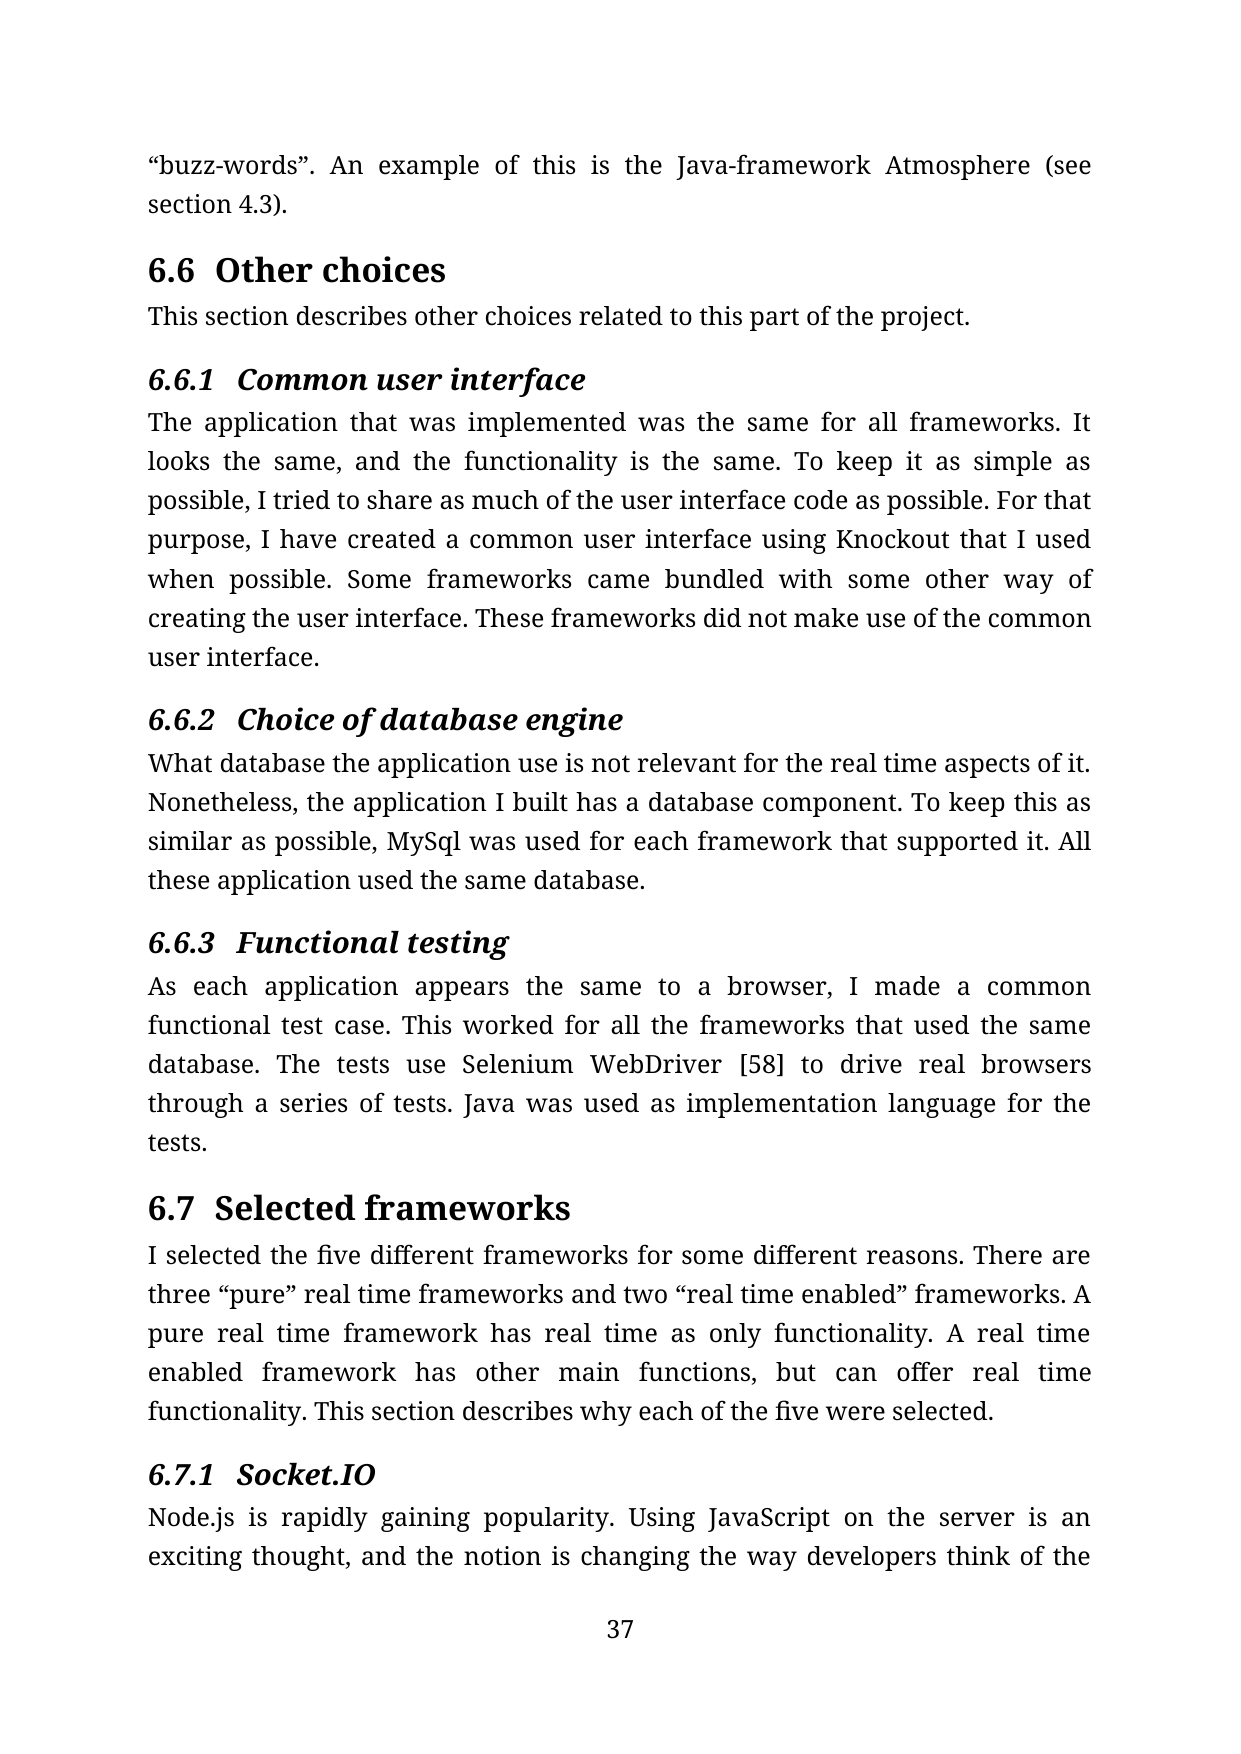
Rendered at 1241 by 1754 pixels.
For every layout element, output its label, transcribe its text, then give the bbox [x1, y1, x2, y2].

subtitle Choice of database engine [148, 700, 1092, 739]
subtitle Functional testing [148, 923, 1092, 962]
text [148, 1499, 1092, 1573]
text I selected the five different frameworks for some different reasons. There are three “pure” real time frameworks and two “real time enabled” frameworks. A pure real time framework has real time as only functionality. A real time enabled framework has other main functions, but can offer real time functionality. This section describes why each of the five were selected. [148, 1237, 1092, 1428]
text The application that was implemented was the same for all frameworks. It looks the same, and the functionality is the same. To keep it as simple as possible, I tried to share as much of the user interface code as possible. For that purpose, I have created a common user interface using Knockout that I used when possible. Some frameworks came bundled with some other way of creating the user interface. These frameworks did not make use of the common user interface. [148, 405, 1092, 674]
subtitle Selected frameworks [148, 1185, 1092, 1231]
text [148, 148, 1092, 221]
text What database the application use is not relevant for the real time aspects of it. Nonetheless, the application I built has a database component. To keep this as similar as possible, MySql was used for each framework that supported it. All these application used the same database. [148, 745, 1092, 897]
subtitle Other choices [148, 247, 1092, 292]
text As each application appears the same to a browser, I made a common functional test case. This worked for all the frameworks that used the same database. The tests use Selenium WebDriver [58] to drive real browsers through a series of tests. Java was used as implementation language for the tests. [148, 968, 1092, 1159]
subtitle Common user interface [148, 359, 1092, 399]
subtitle Socket.IO [148, 1454, 1092, 1494]
text This section describes other choices related to this part of the project. [148, 299, 1092, 333]
